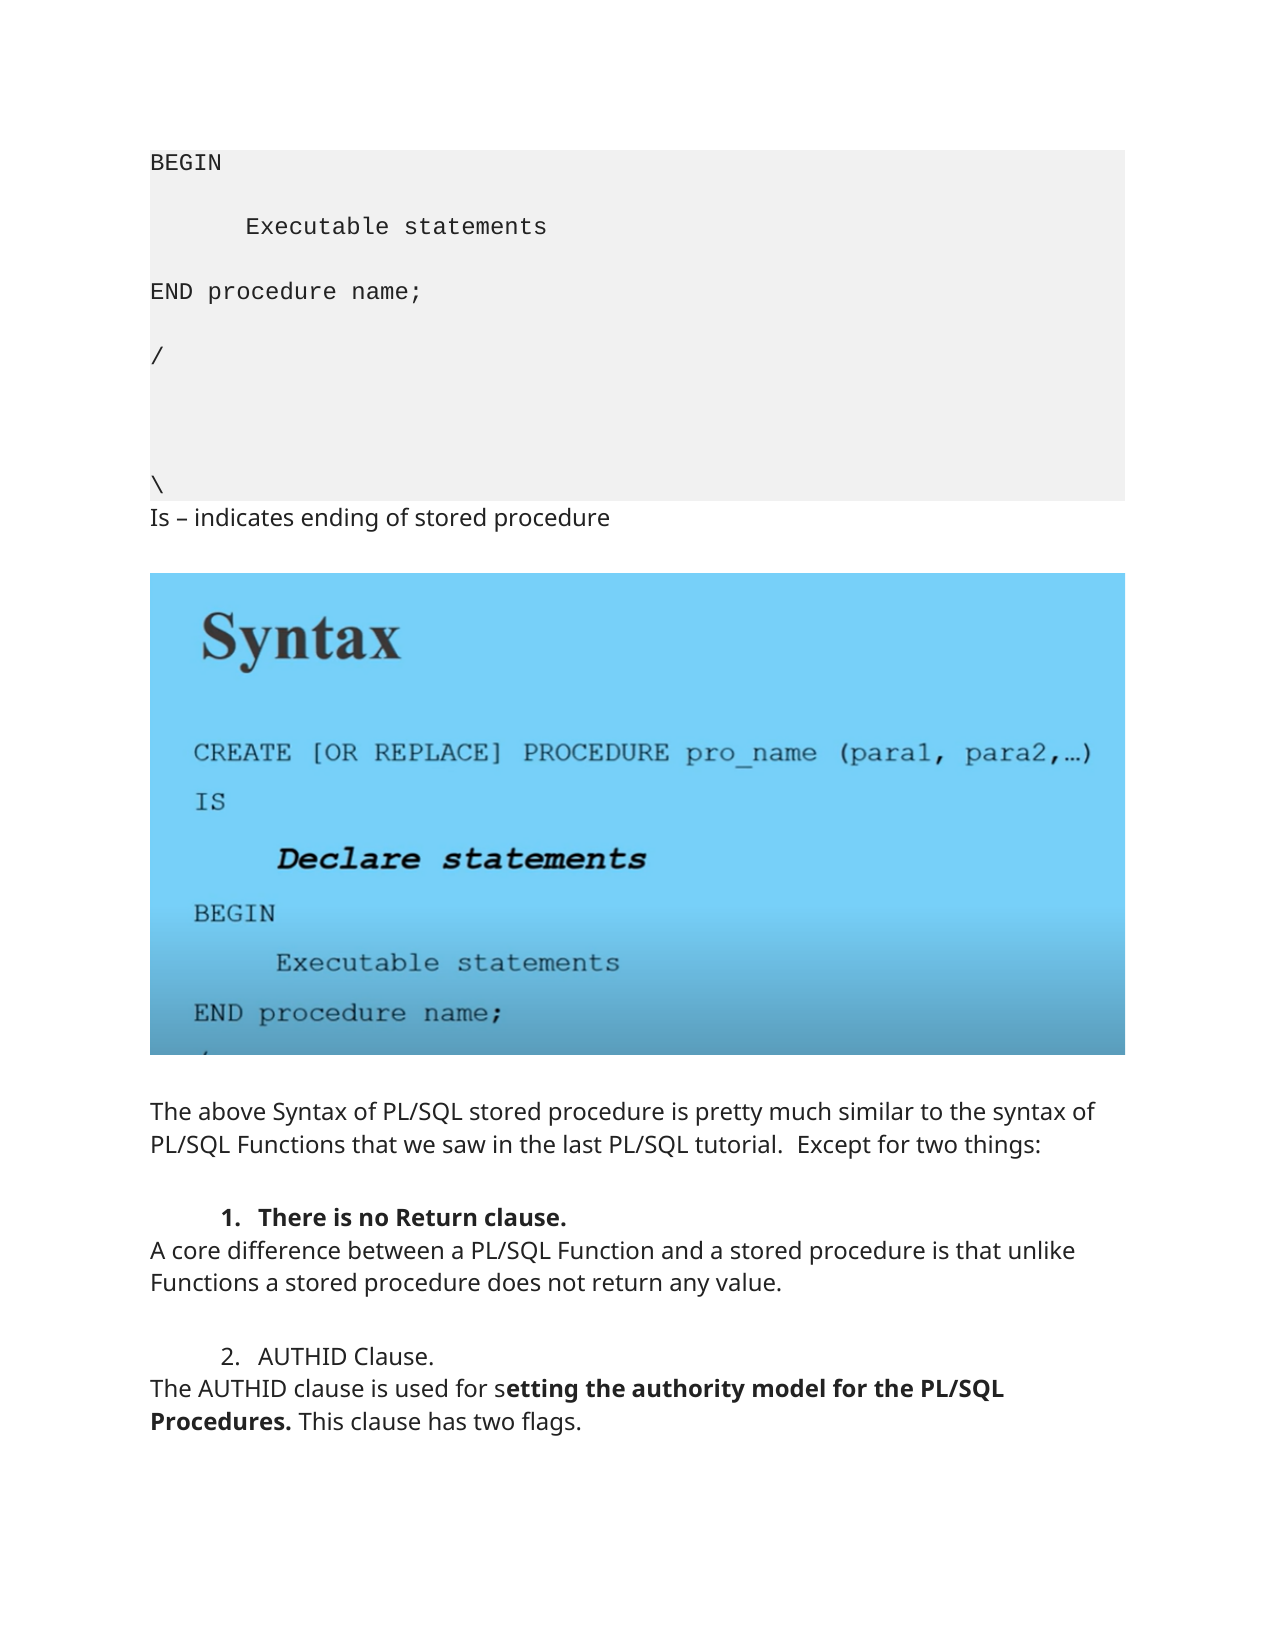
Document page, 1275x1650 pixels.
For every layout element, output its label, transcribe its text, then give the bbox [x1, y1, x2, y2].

list There is no Return clause. [220, 1201, 1125, 1234]
text / [150, 344, 1125, 371]
picture [150, 573, 1125, 1055]
text END procedure name; [150, 279, 1125, 307]
text The above Syntax of PL/SQL stored procedure is pretty much similar to the syntax of PL/SQL Functions that we saw in the last PL/SQL tutorial. Except for two things: [150, 1095, 1125, 1160]
text \ [150, 473, 1125, 501]
list AUTHID Clause. [220, 1339, 1125, 1372]
text Executable statements [150, 215, 1125, 242]
text The AUTHID clause is used for setting the authority model for the PL/SQL Procedures. This clause has two flags. [150, 1372, 1125, 1437]
text BEGIN [150, 150, 1125, 177]
text A core difference between a PL/SQL Function and a stored procedure is that unlike Functions a stored procedure does not return any value. [150, 1234, 1125, 1299]
text Is – indicates ending of stored procedure [150, 501, 1125, 533]
